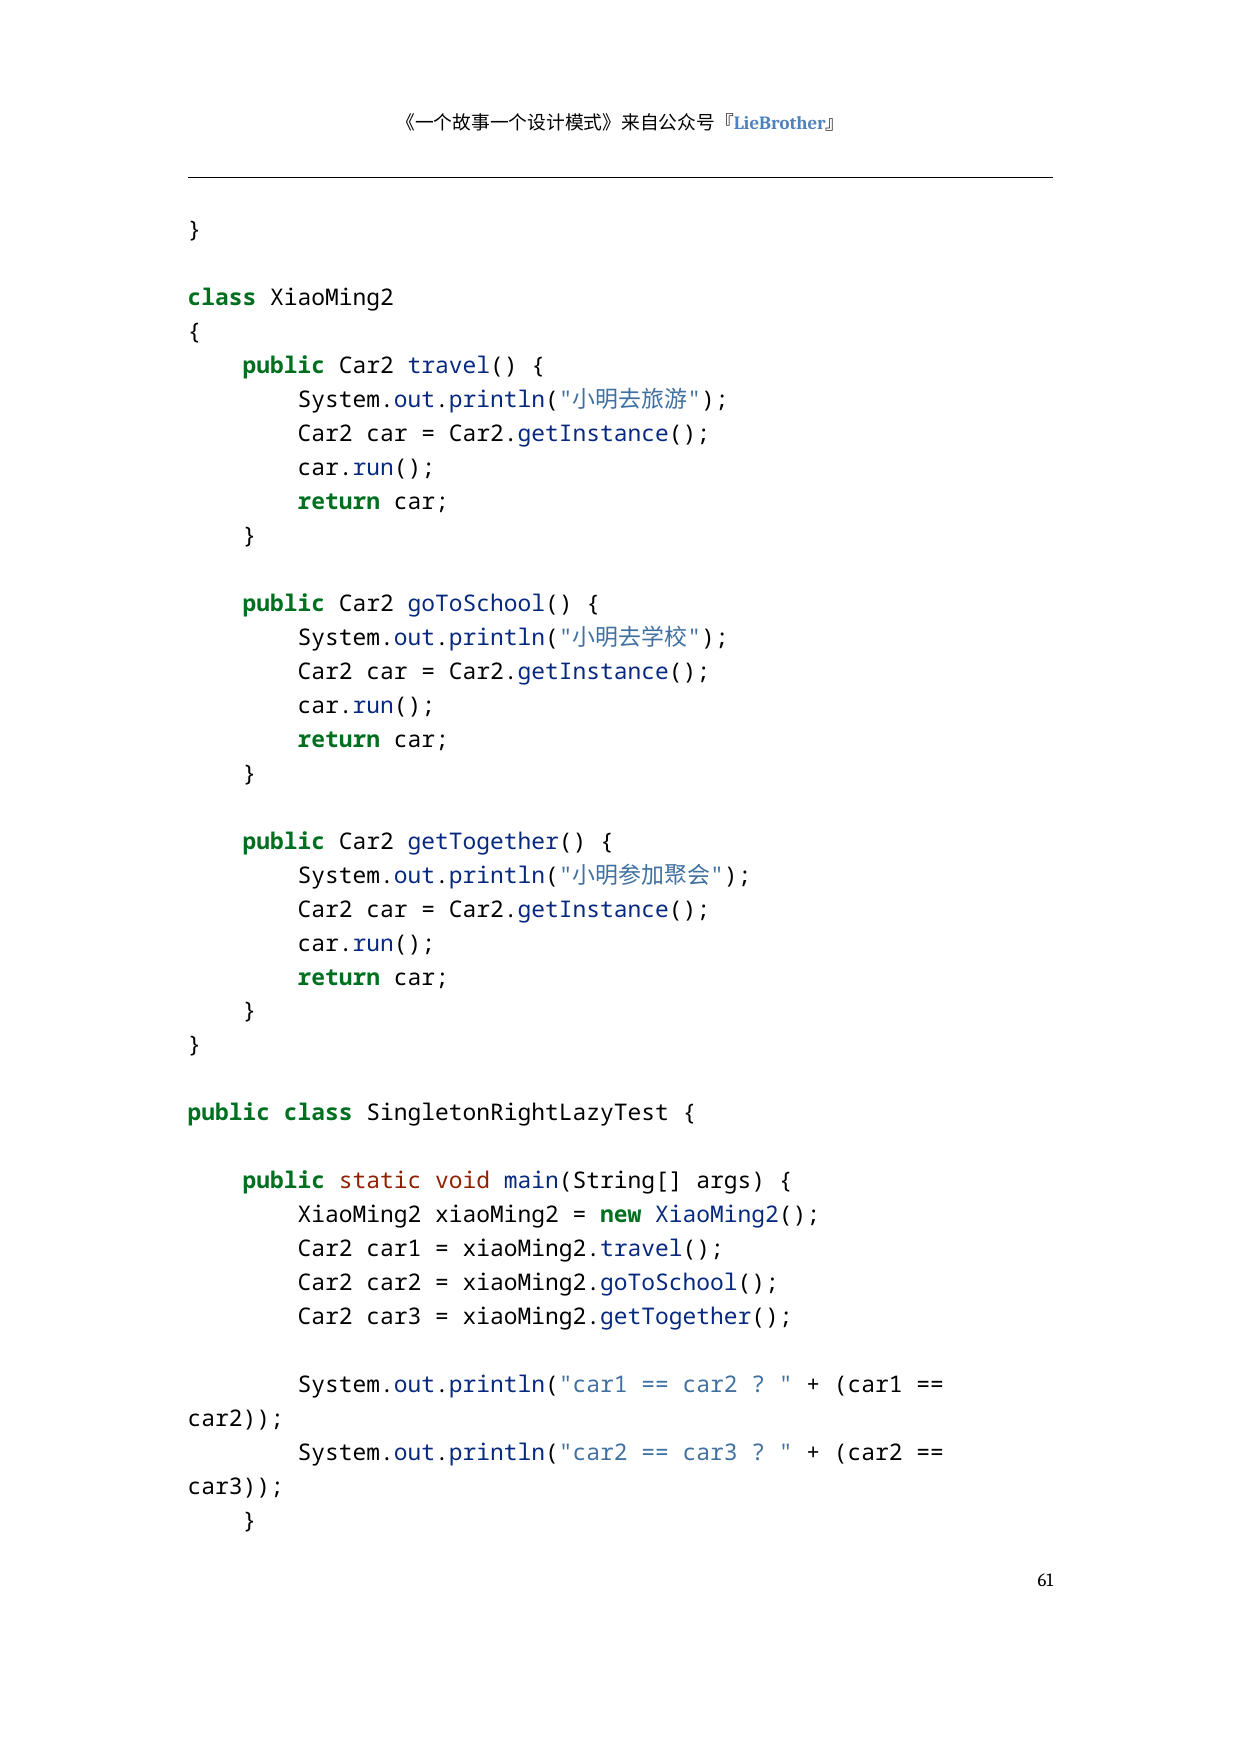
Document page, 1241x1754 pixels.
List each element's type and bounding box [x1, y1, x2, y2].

text [187, 212, 1053, 1536]
